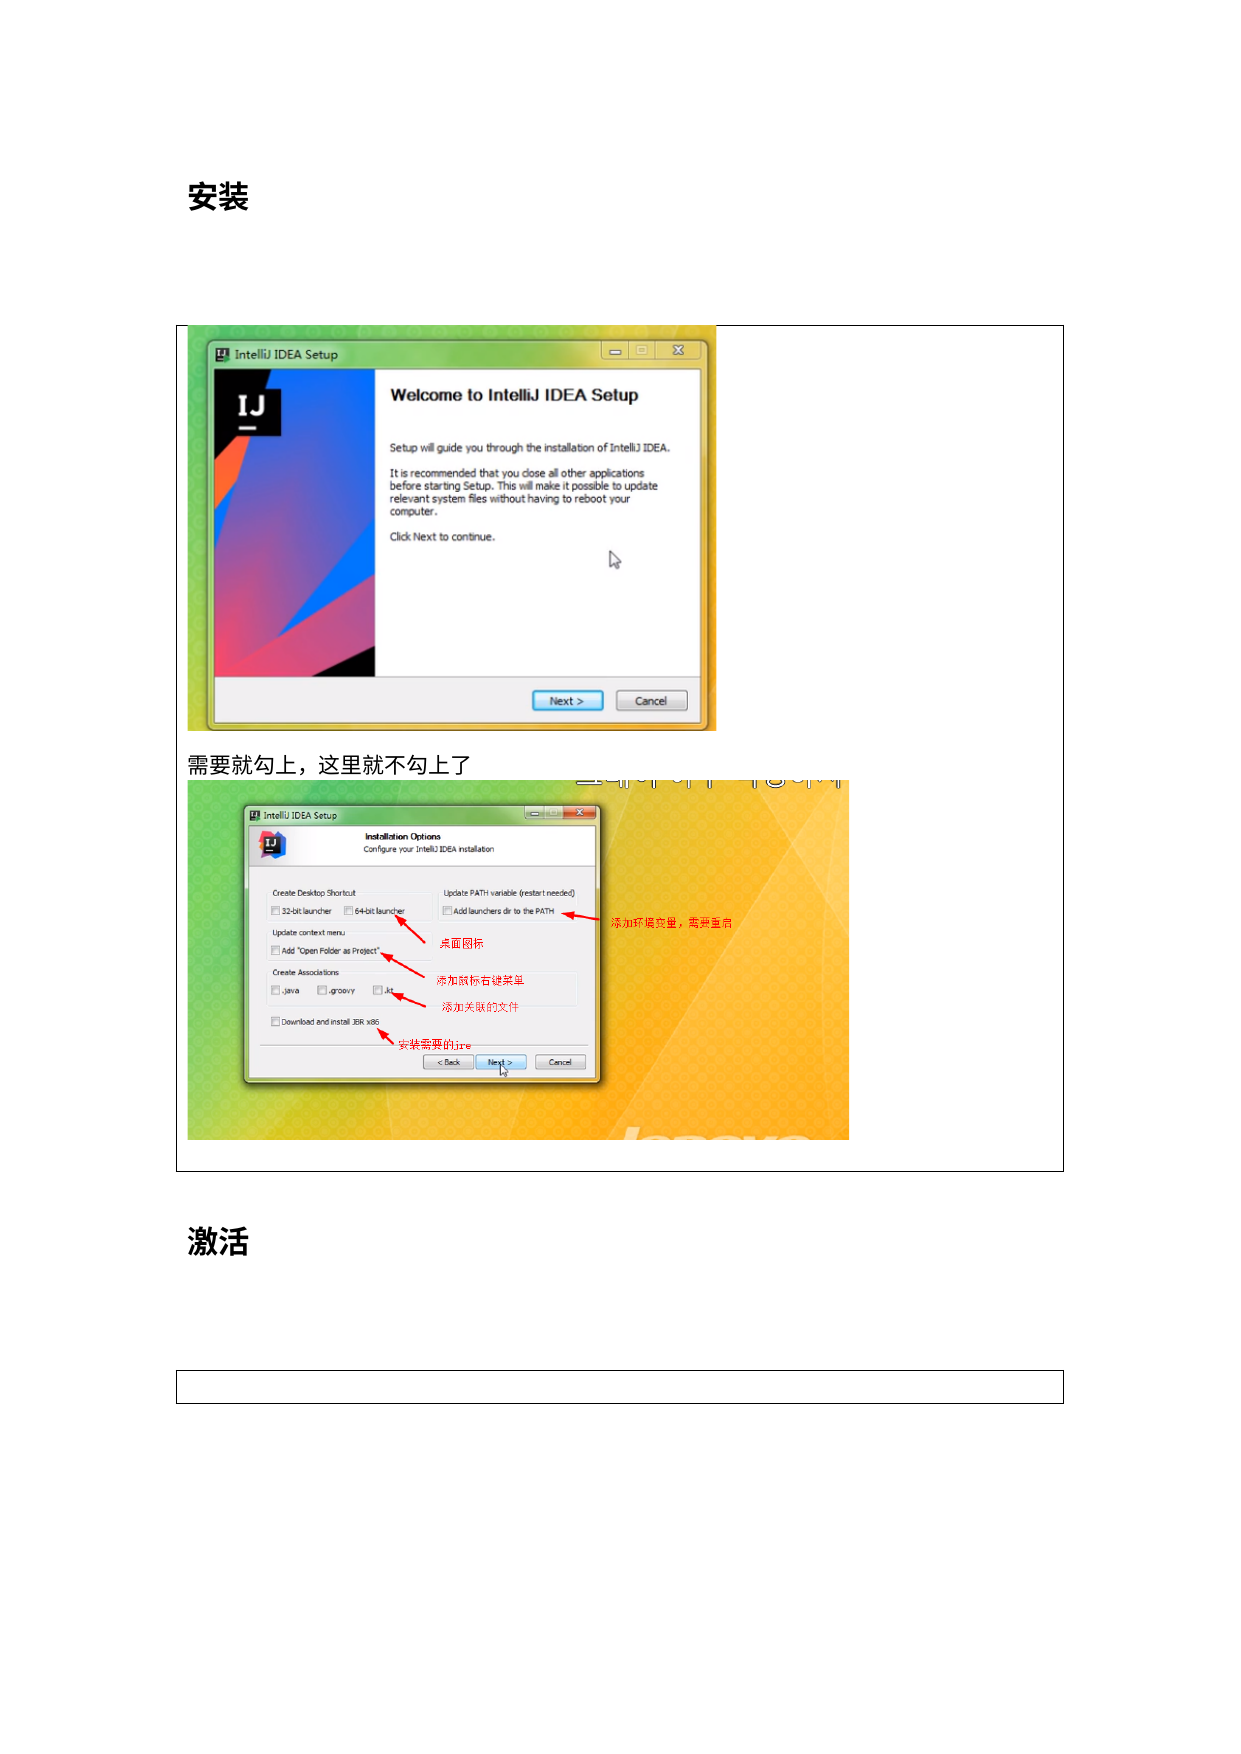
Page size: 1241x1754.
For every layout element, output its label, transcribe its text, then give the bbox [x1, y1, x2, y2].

subtitle 激活 [187, 1207, 1053, 1272]
table_header 需要就勾上，这里就不勾上了 [177, 326, 1063, 1171]
table_header [177, 1371, 1063, 1403]
subtitle 安装 [187, 162, 1053, 227]
picture [187, 780, 850, 1140]
picture [187, 325, 717, 731]
